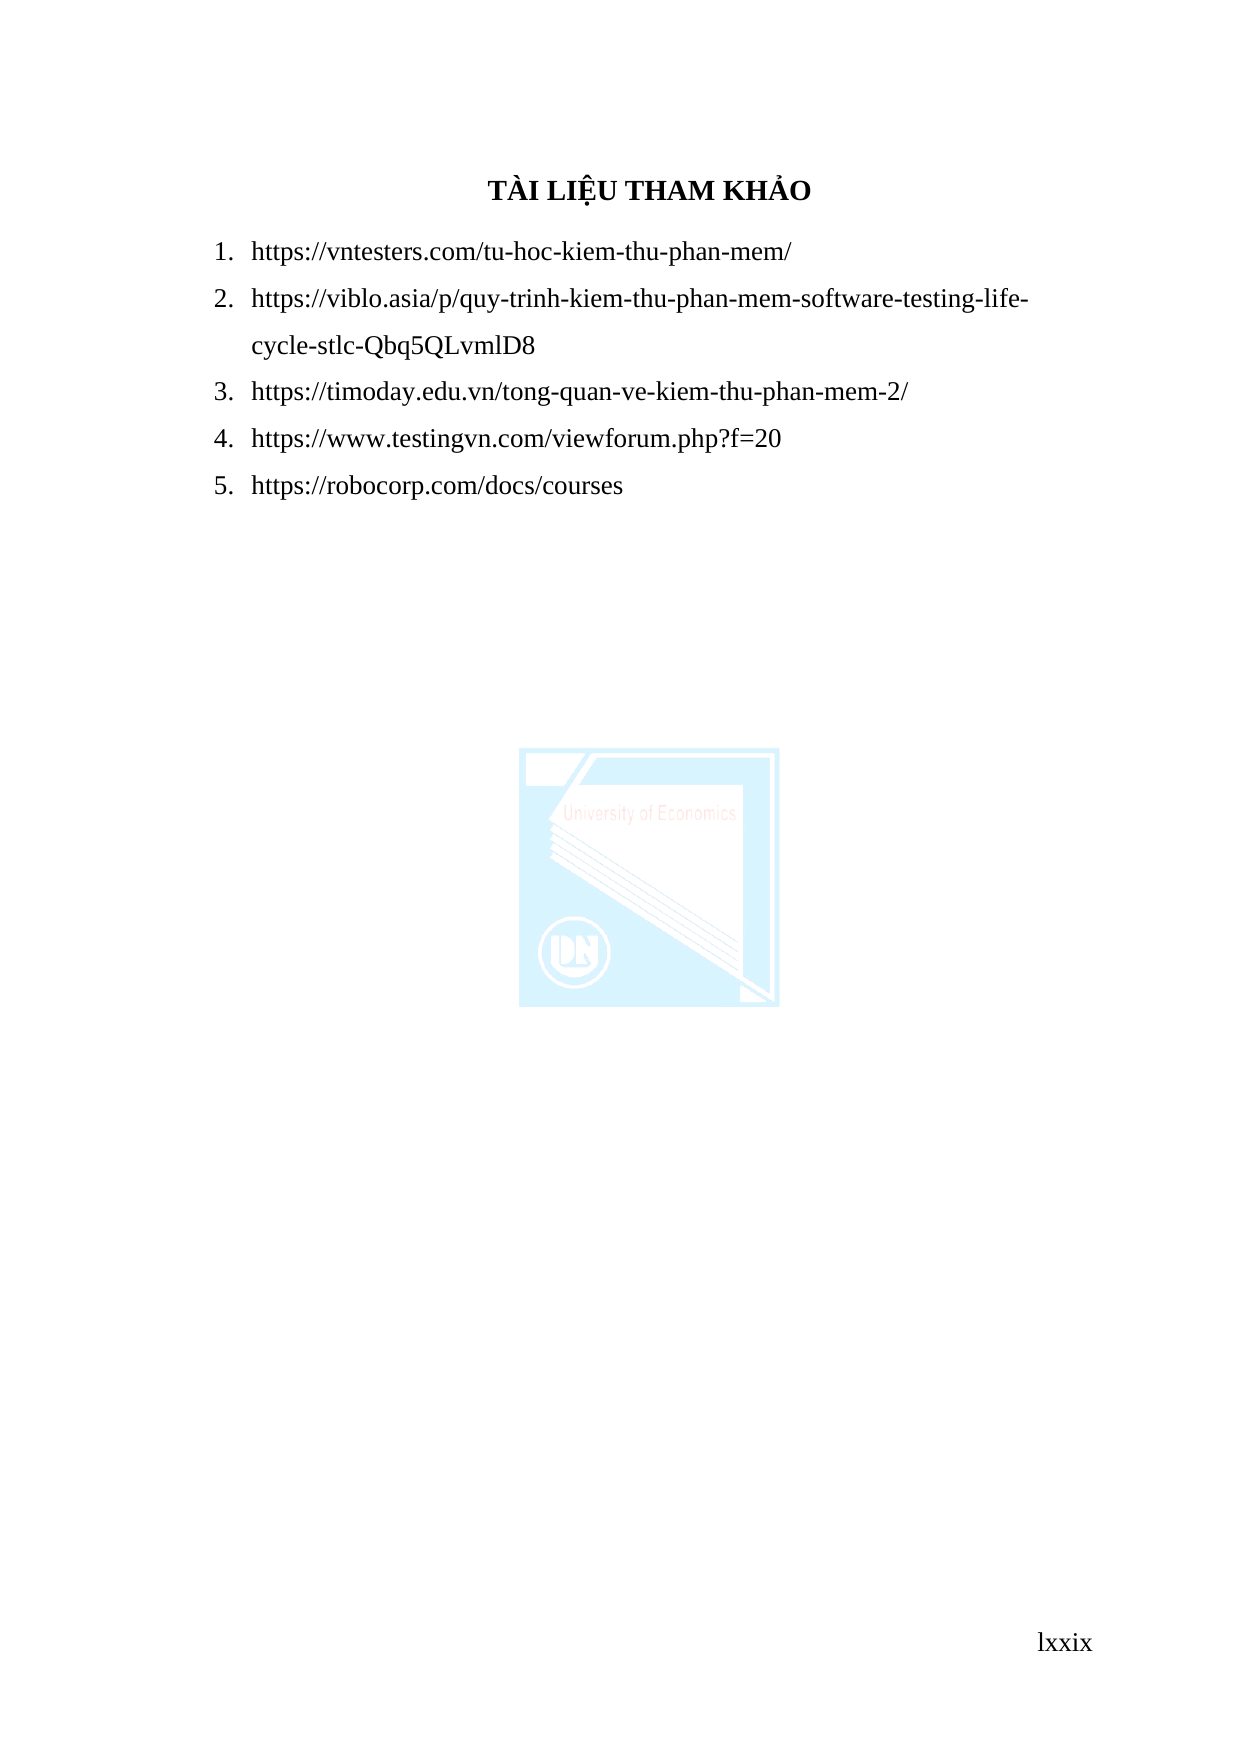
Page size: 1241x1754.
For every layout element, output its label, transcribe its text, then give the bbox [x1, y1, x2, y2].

list https://timoday.edu.vn/tong-quan-ve-kiem-thu-phan-mem-2/ [214, 376, 1092, 407]
list https://vntesters.com/tu-hoc-kiem-thu-phan-mem/ [214, 236, 1092, 267]
list https://robocorp.com/docs/courses [214, 469, 1092, 500]
list https://www.testingvn.com/viewforum.php?f=20 [214, 422, 1092, 453]
list https://viblo.asia/p/quy-trinh-kiem-thu-phan-mem-software-testing-life-cycle-stlc-Qbq5QLvmlD8 [214, 282, 1092, 360]
subtitle TÀI LIỆU THAM KHẢO [207, 173, 1092, 206]
